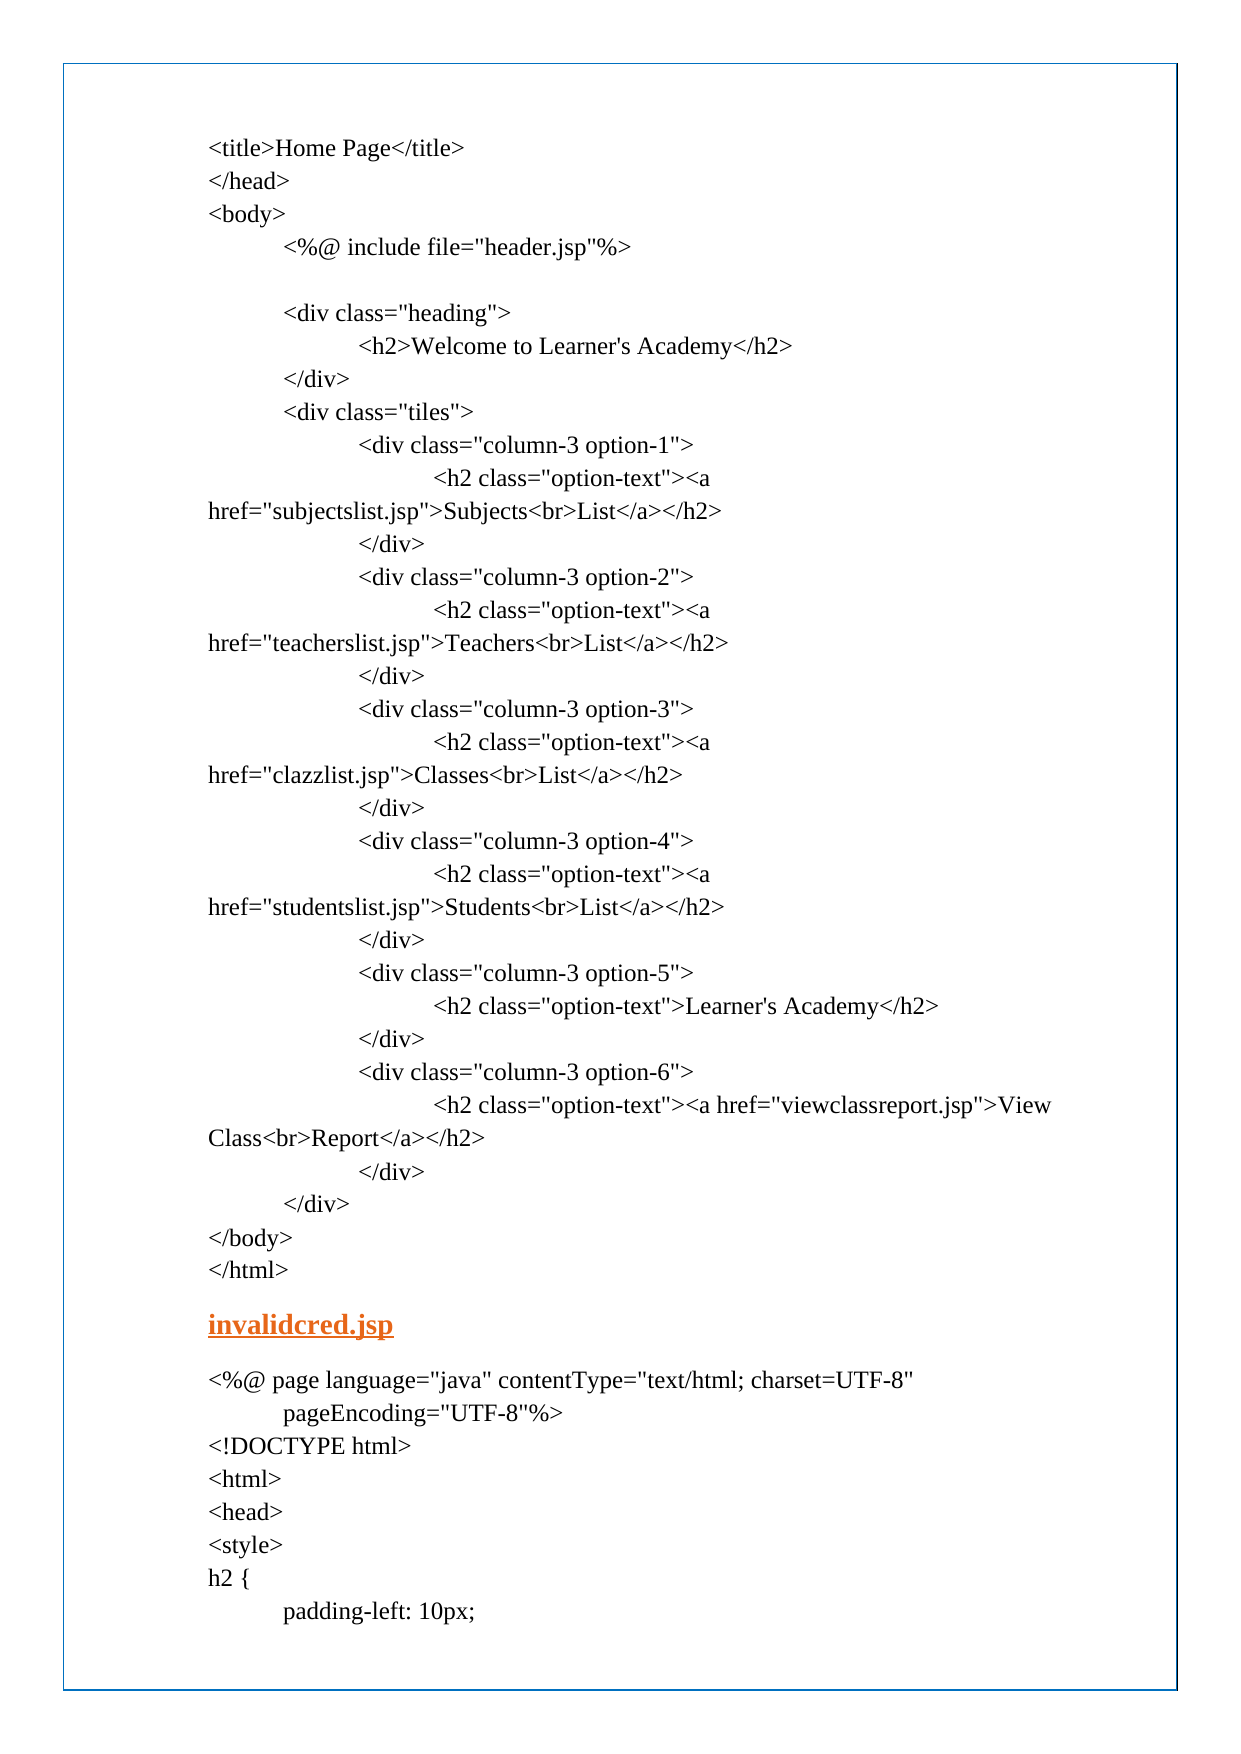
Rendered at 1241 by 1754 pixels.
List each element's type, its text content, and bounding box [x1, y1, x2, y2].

list <body> [208, 199, 1106, 228]
list </html> [208, 1256, 1106, 1284]
list pageEncoding="UTF-8"%> [208, 1398, 1106, 1426]
list </head> [208, 166, 1106, 195]
list </div> [208, 1189, 1106, 1218]
list h2 { [208, 1563, 1106, 1592]
list <head> [208, 1497, 1106, 1526]
list </div> [208, 1024, 1106, 1053]
list <%@ page language="java" contentType="text/html; charset=UTF-8" [208, 1365, 1106, 1393]
list <html> [208, 1464, 1106, 1492]
list </div> [208, 793, 1106, 822]
list <div class="column-3 option-5"> [208, 958, 1106, 987]
list <div class="column-3 option-3"> [208, 694, 1106, 723]
list <div class="column-3 option-2"> [208, 562, 1106, 591]
list <div class="column-3 option-6"> [208, 1057, 1106, 1086]
list <h2 class="option-text">Learner's Academy</h2> [208, 991, 1106, 1020]
list <h2 class="option-text"><a href="teacherslist.jsp">Teachers<br>List</a></h2> [208, 595, 1106, 657]
list <div class="column-3 option-4"> [208, 826, 1106, 855]
list padding-left: 10px; [208, 1596, 1106, 1624]
list <title>Home Page</title> [208, 133, 1106, 162]
list </div> [208, 925, 1106, 954]
list <%@ include file="header.jsp"%> [208, 232, 1106, 261]
list </body> [208, 1223, 1106, 1251]
list <div class="column-3 option-1"> [208, 430, 1106, 459]
list <h2>Welcome to Learner's Academy</h2> [208, 331, 1106, 360]
list </div> [208, 1157, 1106, 1185]
list <h2 class="option-text"><a href="viewclassreport.jsp">View Class<br>Report</a></h2> [208, 1091, 1106, 1152]
list </div> [208, 364, 1106, 393]
list </div> [208, 661, 1106, 690]
list <div class="tiles"> [208, 397, 1106, 426]
list <h2 class="option-text"><a href="subjectslist.jsp">Subjects<br>List</a></h2> [208, 463, 1106, 525]
list </div> [208, 529, 1106, 558]
list <div class="heading"> [208, 298, 1106, 327]
list <h2 class="option-text"><a href="studentslist.jsp">Students<br>List</a></h2> [208, 859, 1106, 921]
text invalidcred.jsp [133, 1307, 1106, 1341]
list <!DOCTYPE html> [208, 1431, 1106, 1459]
list <style> [208, 1530, 1106, 1558]
list <h2 class="option-text"><a href="clazzlist.jsp">Classes<br>List</a></h2> [208, 727, 1106, 789]
